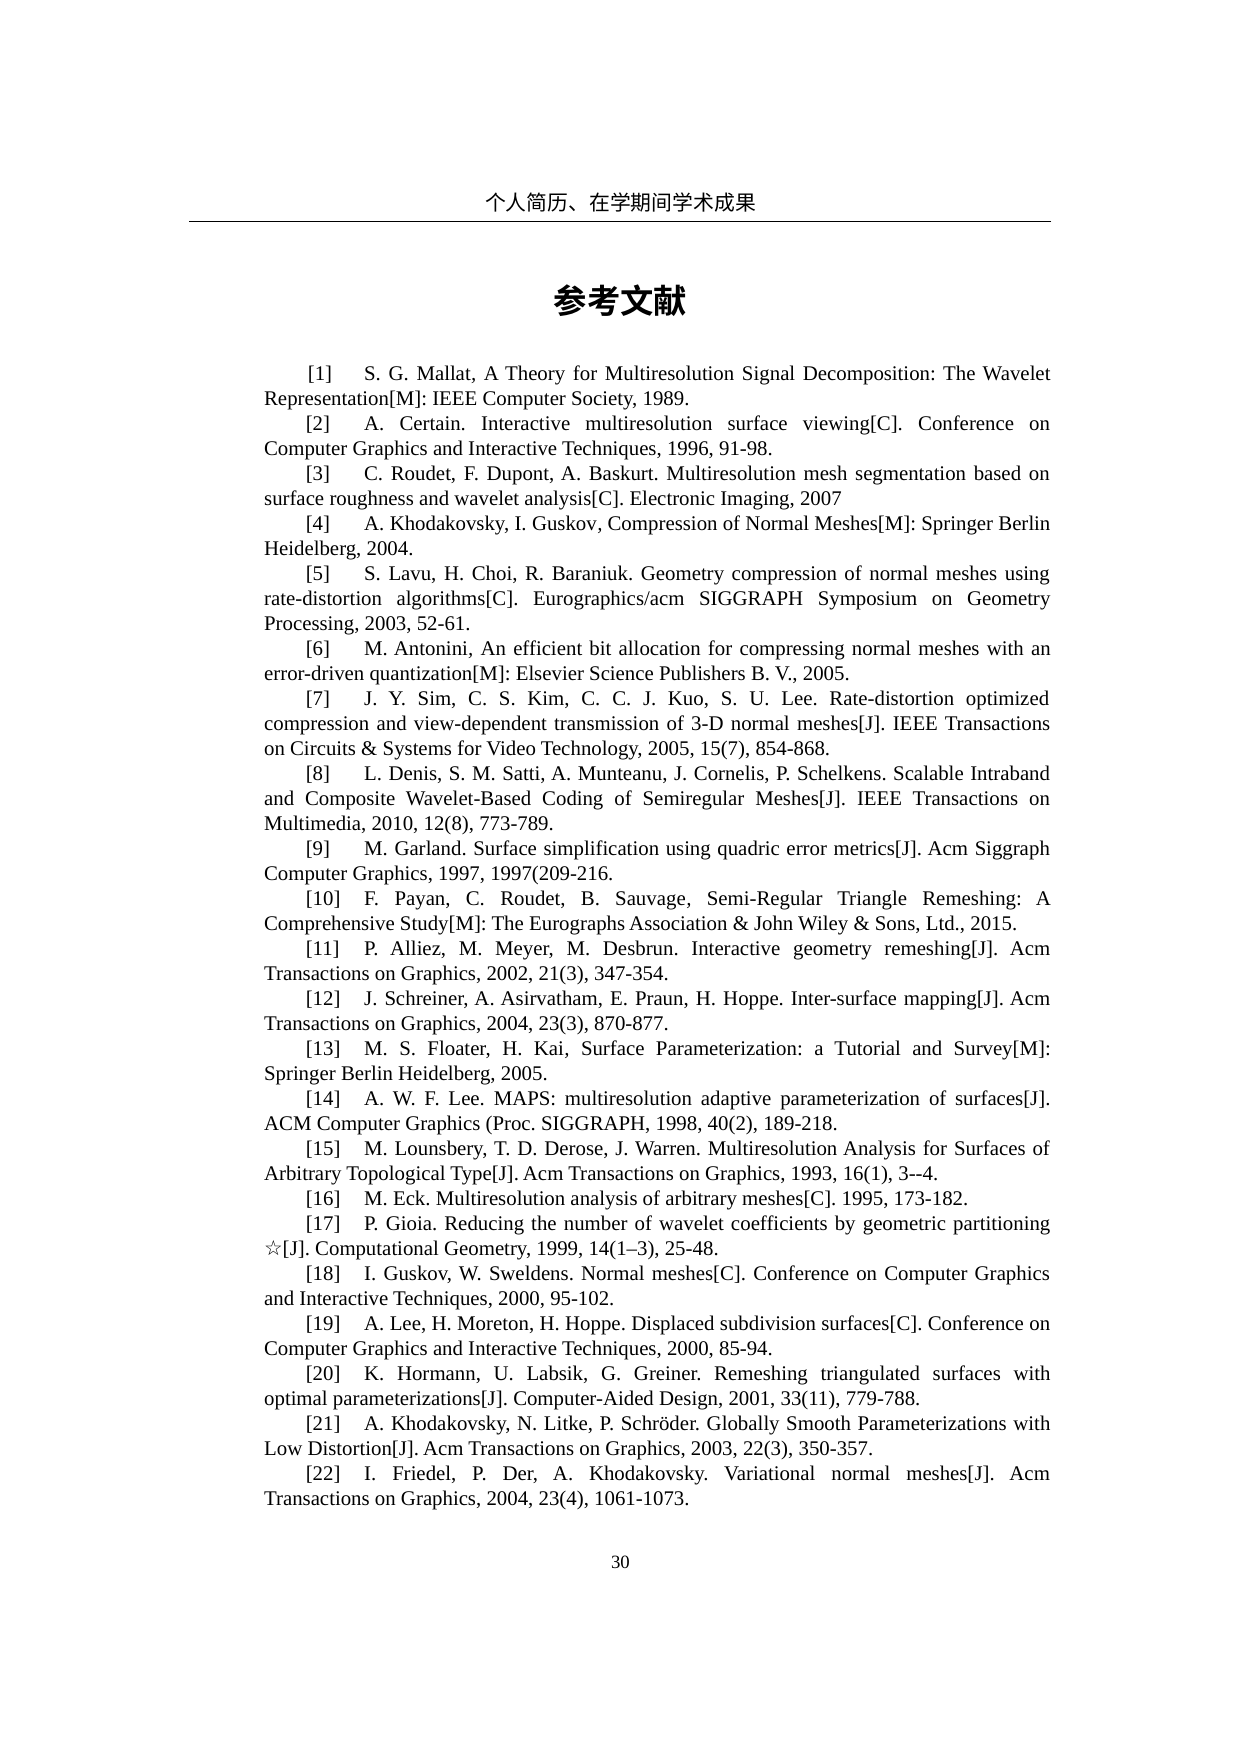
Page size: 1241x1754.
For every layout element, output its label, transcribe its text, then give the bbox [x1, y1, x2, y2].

text [19] A. Lee, H. Moreton, H. Hoppe. Displaced subdivision surfaces[C]. Conference on Computer Graphics and Interactive Techniques, 2000, 85-94. [264, 1310, 1051, 1360]
text [16] M. Eck. Multiresolution analysis of arbitrary meshes[C]. 1995, 173-182. [264, 1185, 1051, 1210]
text [9] M. Garland. Surface simplification using quadric error metrics[J]. Acm Siggraph Computer Graphics, 1997, 1997(209-216. [264, 835, 1051, 885]
text [14] A. W. F. Lee. MAPS: multiresolution adaptive parameterization of surfaces[J]. ACM Computer Graphics (Proc. SIGGRAPH, 1998, 40(2), 189-218. [264, 1085, 1051, 1135]
text [6] M. Antonini, An efficient bit allocation for compressing normal meshes with an error-driven quantization[M]: Elsevier Science Publishers B. V., 2005. [264, 635, 1051, 685]
text [8] L. Denis, S. M. Satti, A. Munteanu, J. Cornelis, P. Schelkens. Scalable Intraband and Composite Wavelet-Based Coding of Semiregular Meshes[J]. IEEE Transactions on Multimedia, 2010, 12(8), 773-789. [264, 760, 1051, 835]
text [21] A. Khodakovsky, N. Litke, P. Schröder. Globally Smooth Parameterizations with Low Distortion[J]. Acm Transactions on Graphics, 2003, 22(3), 350-357. [264, 1410, 1051, 1460]
text [7] J. Y. Sim, C. S. Kim, C. C. J. Kuo, S. U. Lee. Rate-distortion optimized compression and view-dependent transmission of 3-D normal meshes[J]. IEEE Transactions on Circuits & Systems for Video Technology, 2005, 15(7), 854-868. [264, 685, 1051, 760]
text [15] M. Lounsbery, T. D. Derose, J. Warren. Multiresolution Analysis for Surfaces of Arbitrary Topological Type[J]. Acm Transactions on Graphics, 1993, 16(1), 3--4. [264, 1135, 1051, 1185]
text [12] J. Schreiner, A. Asirvatham, E. Praun, H. Hoppe. Inter-surface mapping[J]. Acm Transactions on Graphics, 2004, 23(3), 870-877. [264, 985, 1051, 1035]
text [18] I. Guskov, W. Sweldens. Normal meshes[C]. Conference on Computer Graphics and Interactive Techniques, 2000, 95-102. [264, 1260, 1051, 1310]
text [3] C. Roudet, F. Dupont, A. Baskurt. Multiresolution mesh segmentation based on surface roughness and wavelet analysis[C]. Electronic Imaging, 2007 [264, 460, 1051, 510]
text [13] M. S. Floater, H. Kai, Surface Parameterization: a Tutorial and Survey[M]: Springer Berlin Heidelberg, 2005. [264, 1035, 1051, 1085]
text [22] I. Friedel, P. Der, A. Khodakovsky. Variational normal meshes[J]. Acm Transactions on Graphics, 2004, 23(4), 1061-1073. [264, 1460, 1051, 1510]
text [17] P. Gioia. Reducing the number of wavelet coefficients by geometric partitioning ☆[J]. Computational Geometry, 1999, 14(1–3), 25-48. [264, 1210, 1051, 1260]
text [20] K. Hormann, U. Labsik, G. Greiner. Remeshing triangulated surfaces with optimal parameterizations[J]. Computer-Aided Design, 2001, 33(11), 779-788. [264, 1360, 1051, 1410]
text [1] S. G. Mallat, A Theory for Multiresolution Signal Decomposition: The Wavelet Representation[M]: IEEE Computer Society, 1989. [264, 360, 1051, 410]
text 参考文献 [189, 274, 1051, 323]
text [4] A. Khodakovsky, I. Guskov, Compression of Normal Meshes[M]: Springer Berlin Heidelberg, 2004. [264, 510, 1051, 560]
text [10] F. Payan, C. Roudet, B. Sauvage, Semi-Regular Triangle Remeshing: A Comprehensive Study[M]: The Eurographs Association & John Wiley & Sons, Ltd., 2015. [264, 885, 1051, 935]
text [2] A. Certain. Interactive multiresolution surface viewing[C]. Conference on Computer Graphics and Interactive Techniques, 1996, 91-98. [264, 410, 1051, 460]
text [5] S. Lavu, H. Choi, R. Baraniuk. Geometry compression of normal meshes using rate-distortion algorithms[C]. Eurographics/acm SIGGRAPH Symposium on Geometry Processing, 2003, 52-61. [264, 560, 1051, 635]
text [11] P. Alliez, M. Meyer, M. Desbrun. Interactive geometry remeshing[J]. Acm Transactions on Graphics, 2002, 21(3), 347-354. [264, 935, 1051, 985]
